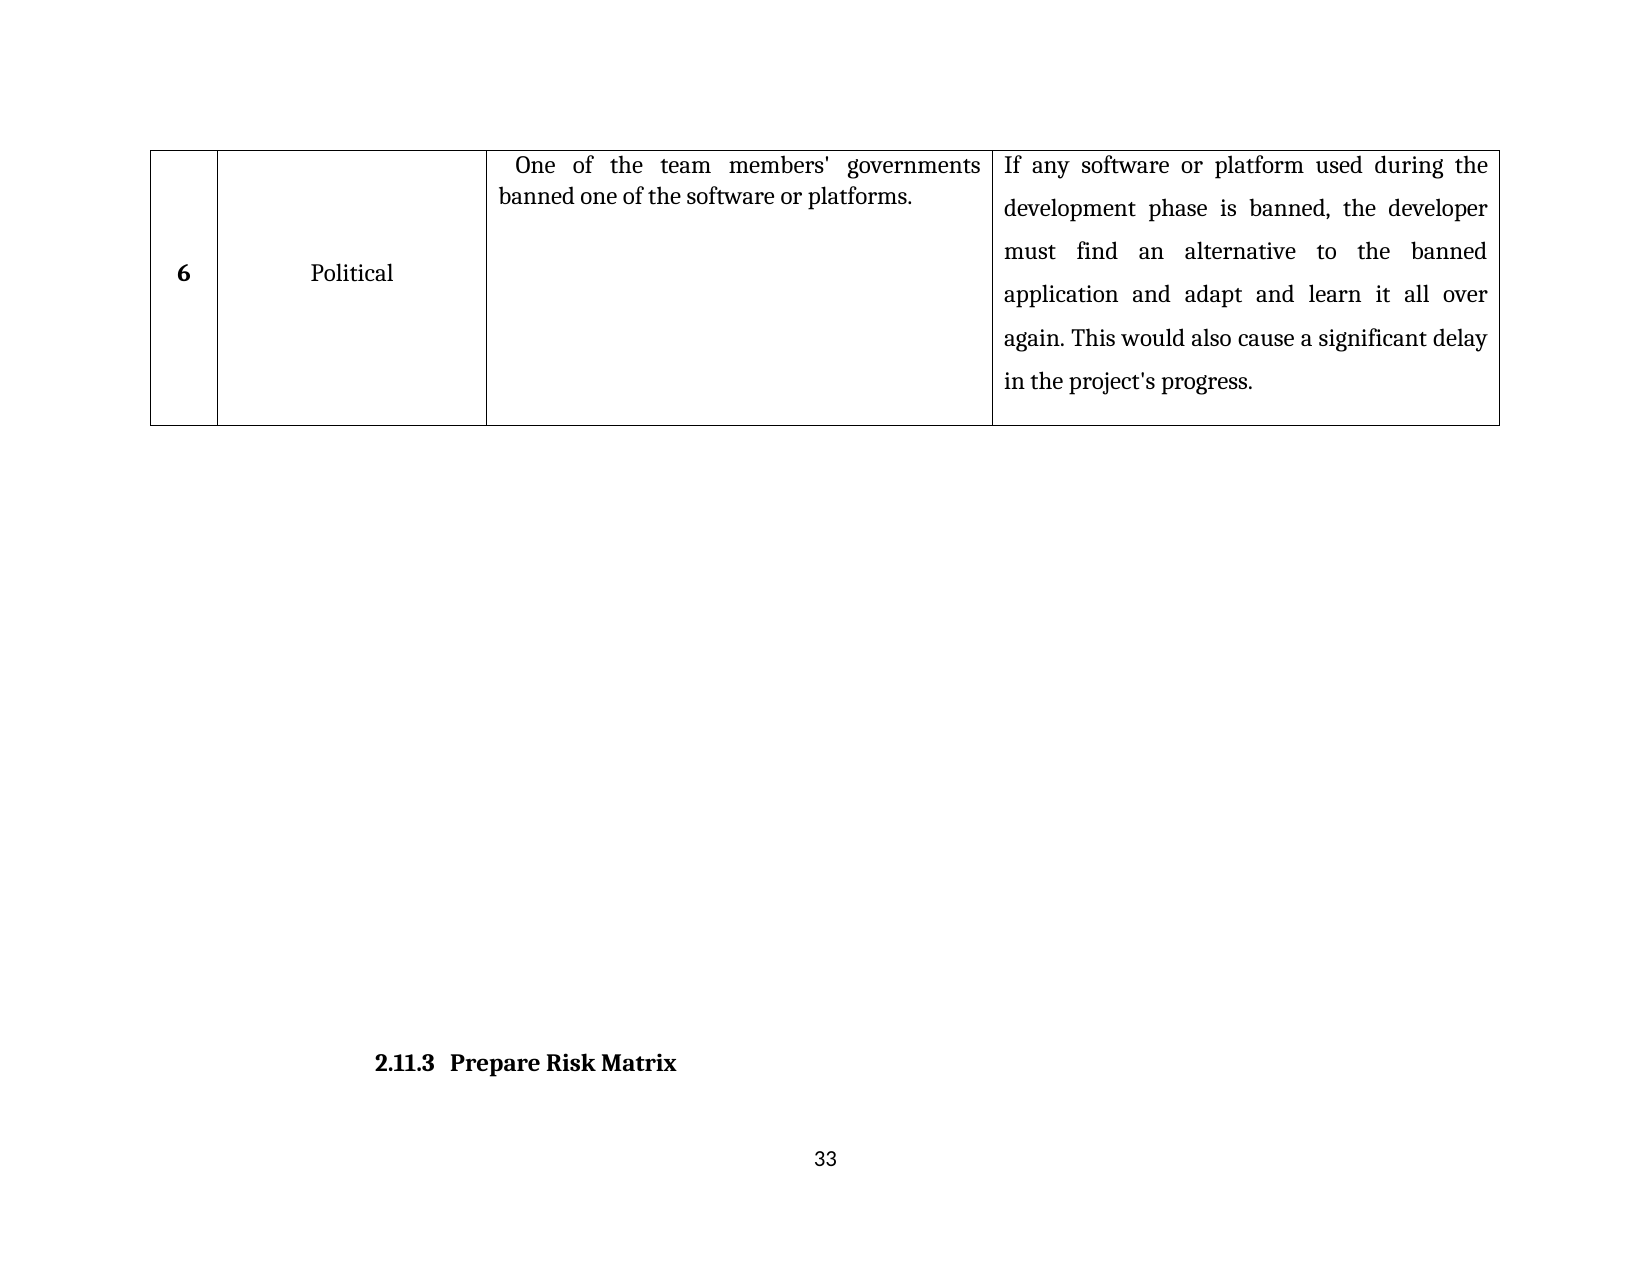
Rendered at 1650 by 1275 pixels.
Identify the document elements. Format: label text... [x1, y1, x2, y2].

table_cell If any software or platform used during the development phase is banned, the developer must find an alternative to the banned application and adapt and learn it all over again. This would also cause a significant delay in the project's progress. [993, 151, 1499, 425]
list Prepare Risk Matrix [375, 1049, 1500, 1078]
table_cell Political [218, 151, 486, 425]
table_cell 6 [151, 151, 217, 425]
table_cell One of the team members' governments banned one of the software or platforms. [487, 151, 992, 425]
